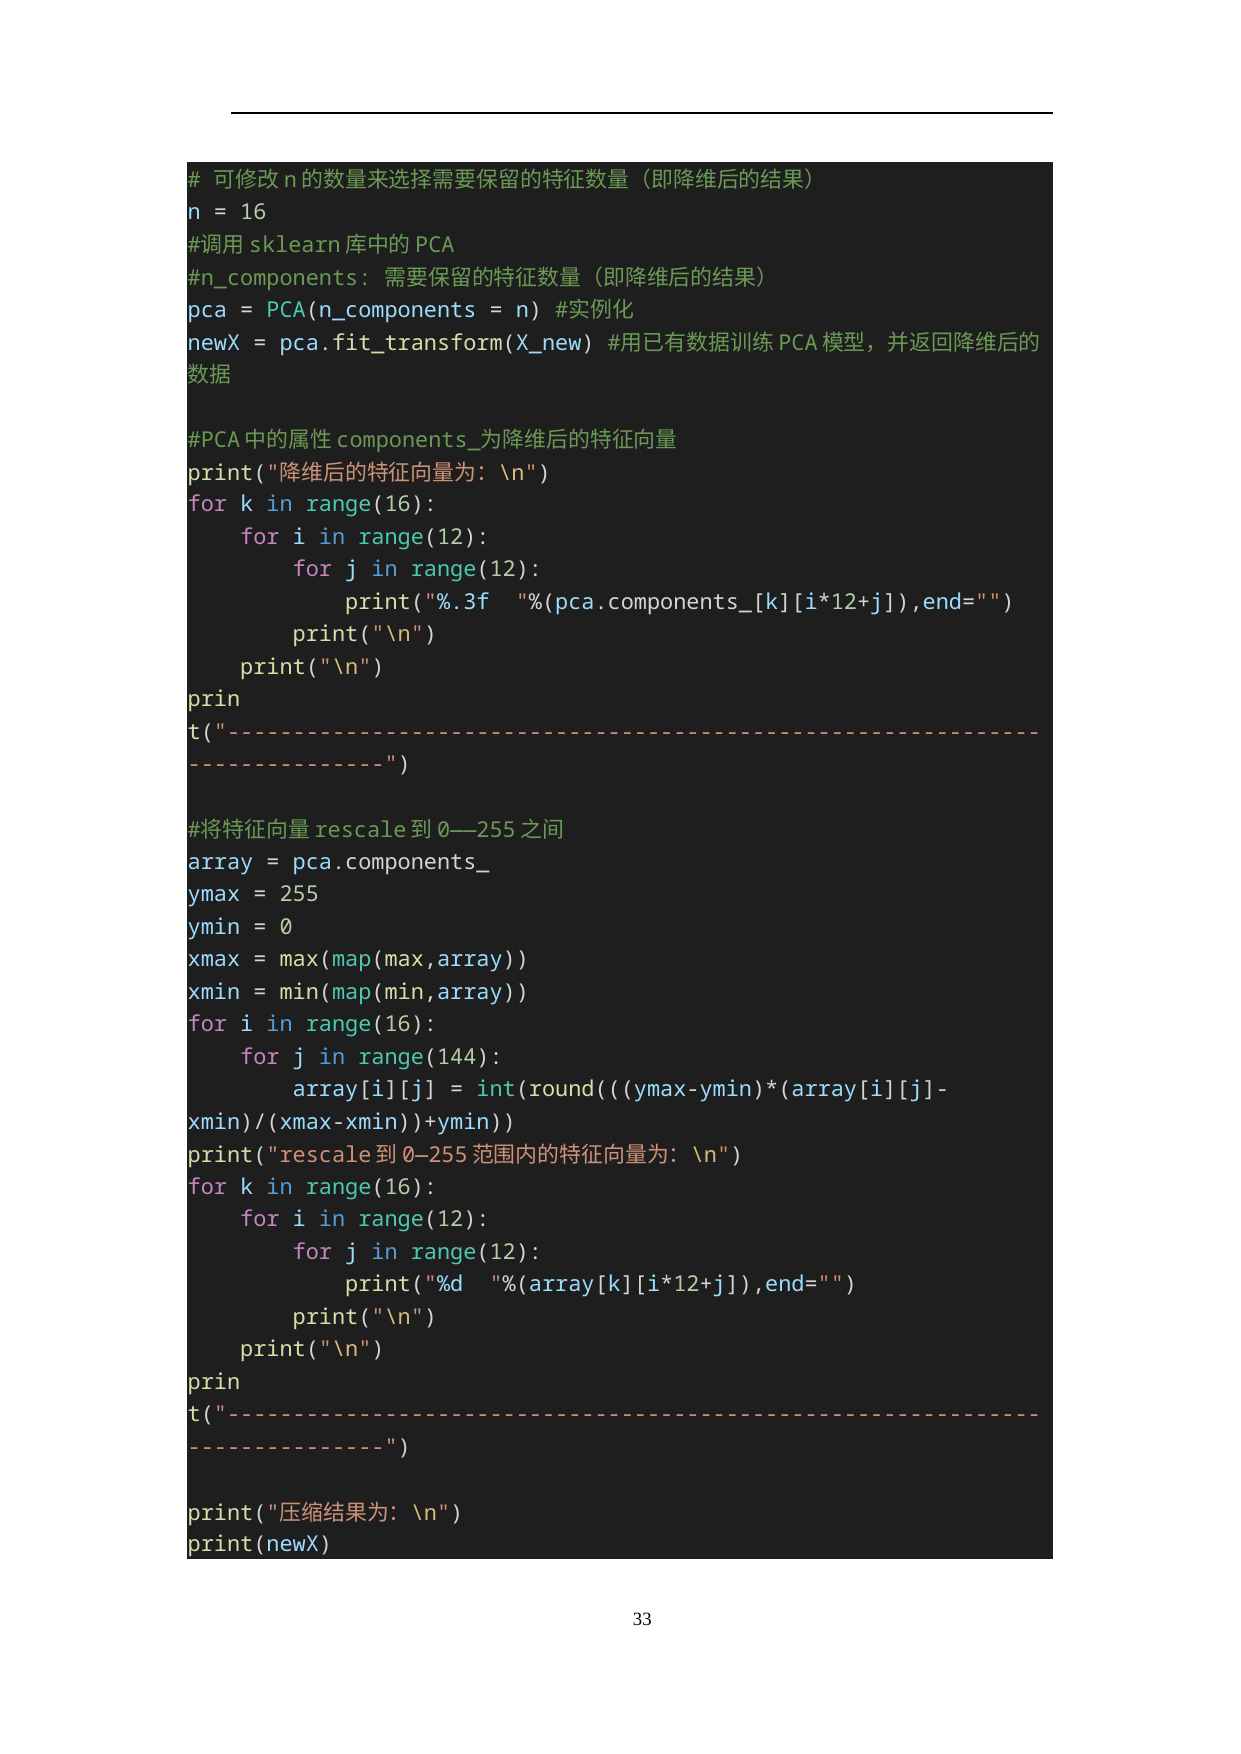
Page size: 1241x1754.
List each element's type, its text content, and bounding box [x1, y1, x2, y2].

text for k in range(16): [187, 1169, 1053, 1202]
text pca = PCA(n_components = n) #实例化 [187, 292, 1053, 324]
text print("压缩结果为：\n") [187, 1494, 1053, 1527]
text for j in range(144): [187, 1039, 1053, 1072]
text print("\n") [187, 617, 1053, 649]
text print("-----------------------------------------------------------------------------") [187, 1364, 1053, 1462]
text n = 16 [187, 194, 1053, 227]
text newX = pca.fit_transform(X_new) #用已有数据训练PCA模型，并返回降维后的数据 [187, 324, 1053, 389]
text print("%d "%(array[k][i*12+j]),end="") [187, 1267, 1053, 1299]
text print(newX) [187, 1527, 1053, 1559]
text for j in range(12): [187, 1234, 1053, 1267]
text print("%.3f "%(pca.components_[k][i*12+j]),end="") [187, 584, 1053, 617]
text for j in range(12): [187, 552, 1053, 584]
text # 可修改n的数量来选择需要保留的特征数量（即降维后的结果） [187, 162, 1053, 194]
text for k in range(16): [187, 487, 1053, 519]
text print("rescale到0—255范围内的特征向量为：\n") [187, 1137, 1053, 1169]
text #调用sklearn库中的PCA [187, 227, 1053, 259]
text array = pca.components_ [187, 844, 1053, 877]
text for i in range(12): [187, 519, 1053, 552]
text ymax = 255 [187, 877, 1053, 909]
text ymin = 0 [187, 909, 1053, 942]
text print("降维后的特征向量为：\n") [187, 454, 1053, 487]
text xmax = max(map(max,array)) [187, 942, 1053, 974]
text print("\n") [187, 1299, 1053, 1332]
text #PCA中的属性components_为降维后的特征向量 [187, 422, 1053, 454]
text for i in range(16): [187, 1007, 1053, 1039]
text for i in range(12): [187, 1202, 1053, 1234]
text print("\n") [187, 649, 1053, 682]
text xmin = min(map(min,array)) [187, 974, 1053, 1007]
text #n_components: 需要保留的特征数量（即降维后的结果） [187, 259, 1053, 292]
text array[i][j] = int(round(((ymax-ymin)*(array[i][j]-xmin)/(xmax-xmin))+ymin)) [187, 1072, 1053, 1137]
text print("-----------------------------------------------------------------------------") [187, 682, 1053, 779]
text #将特征向量rescale到0——255之间 [187, 812, 1053, 844]
text print("\n") [187, 1332, 1053, 1364]
